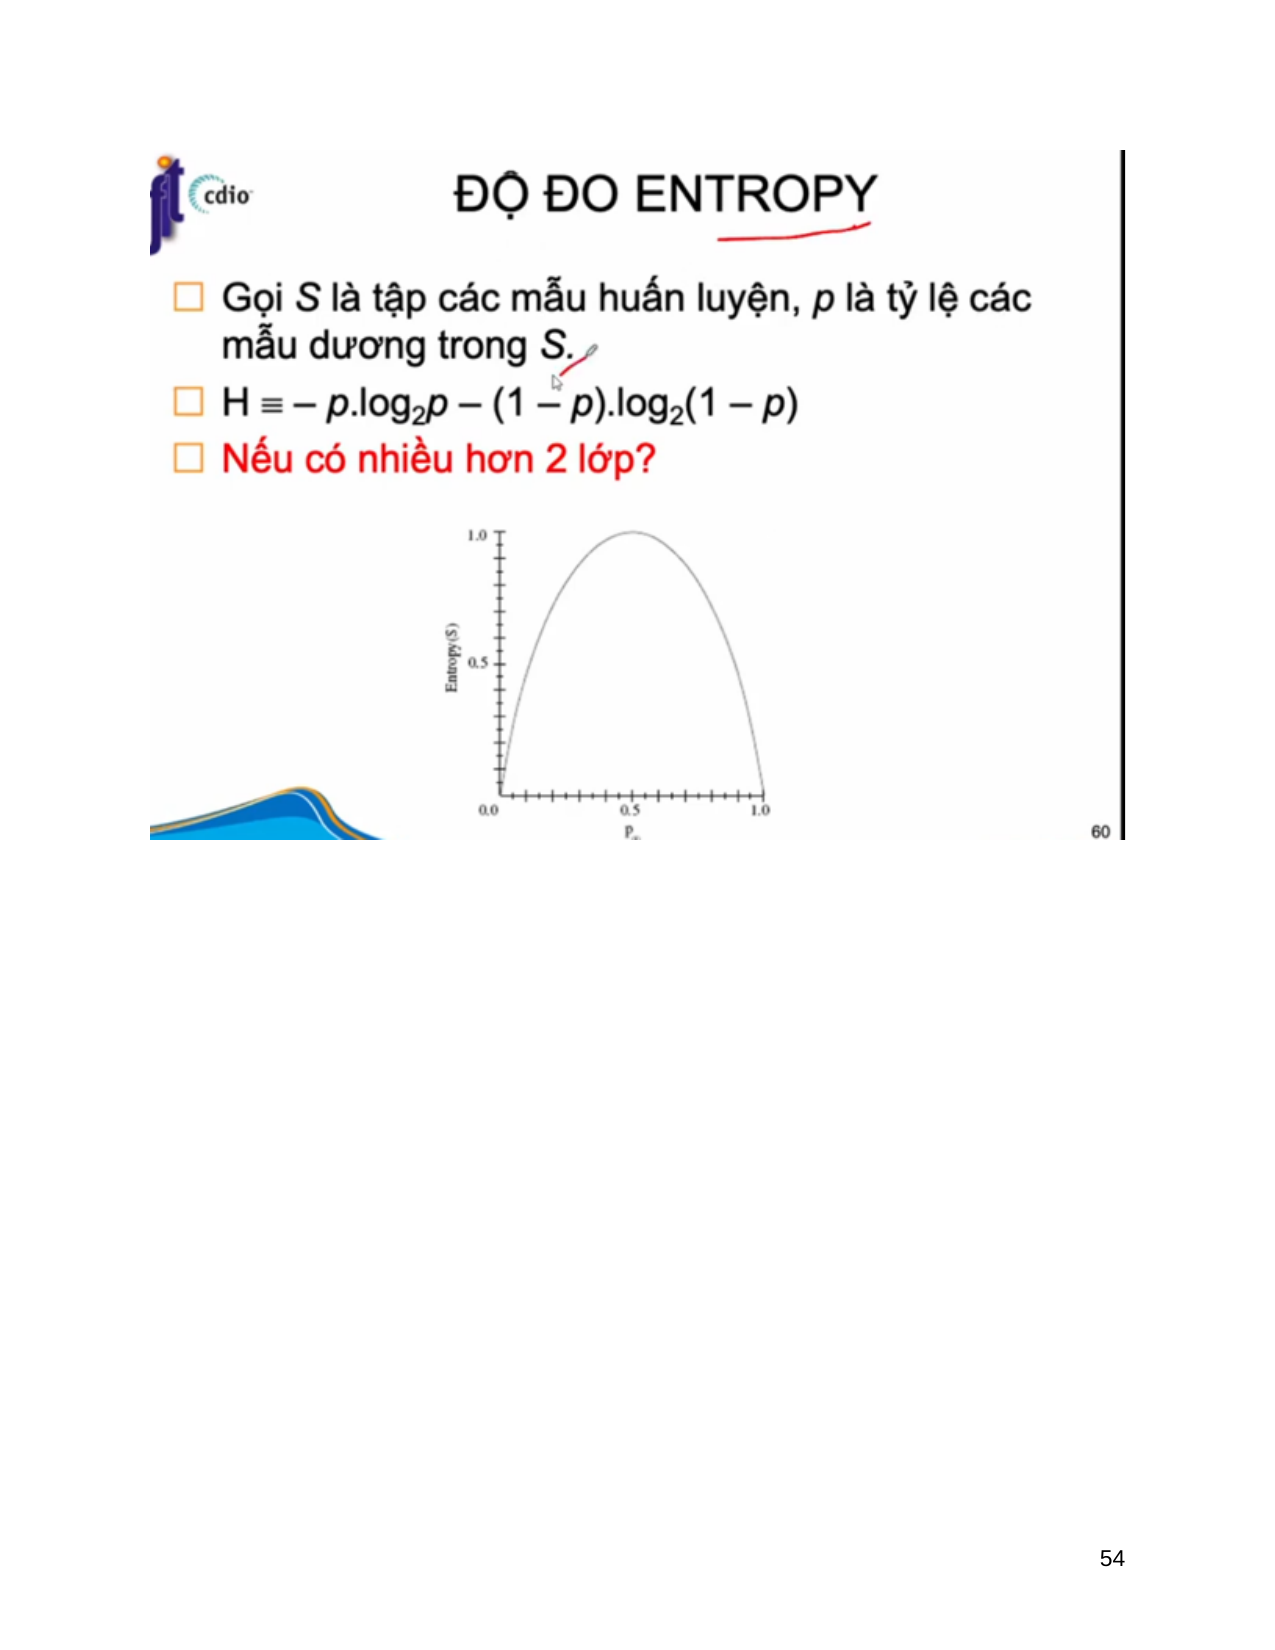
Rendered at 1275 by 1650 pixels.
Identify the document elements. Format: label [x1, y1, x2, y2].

picture [150, 150, 1125, 840]
